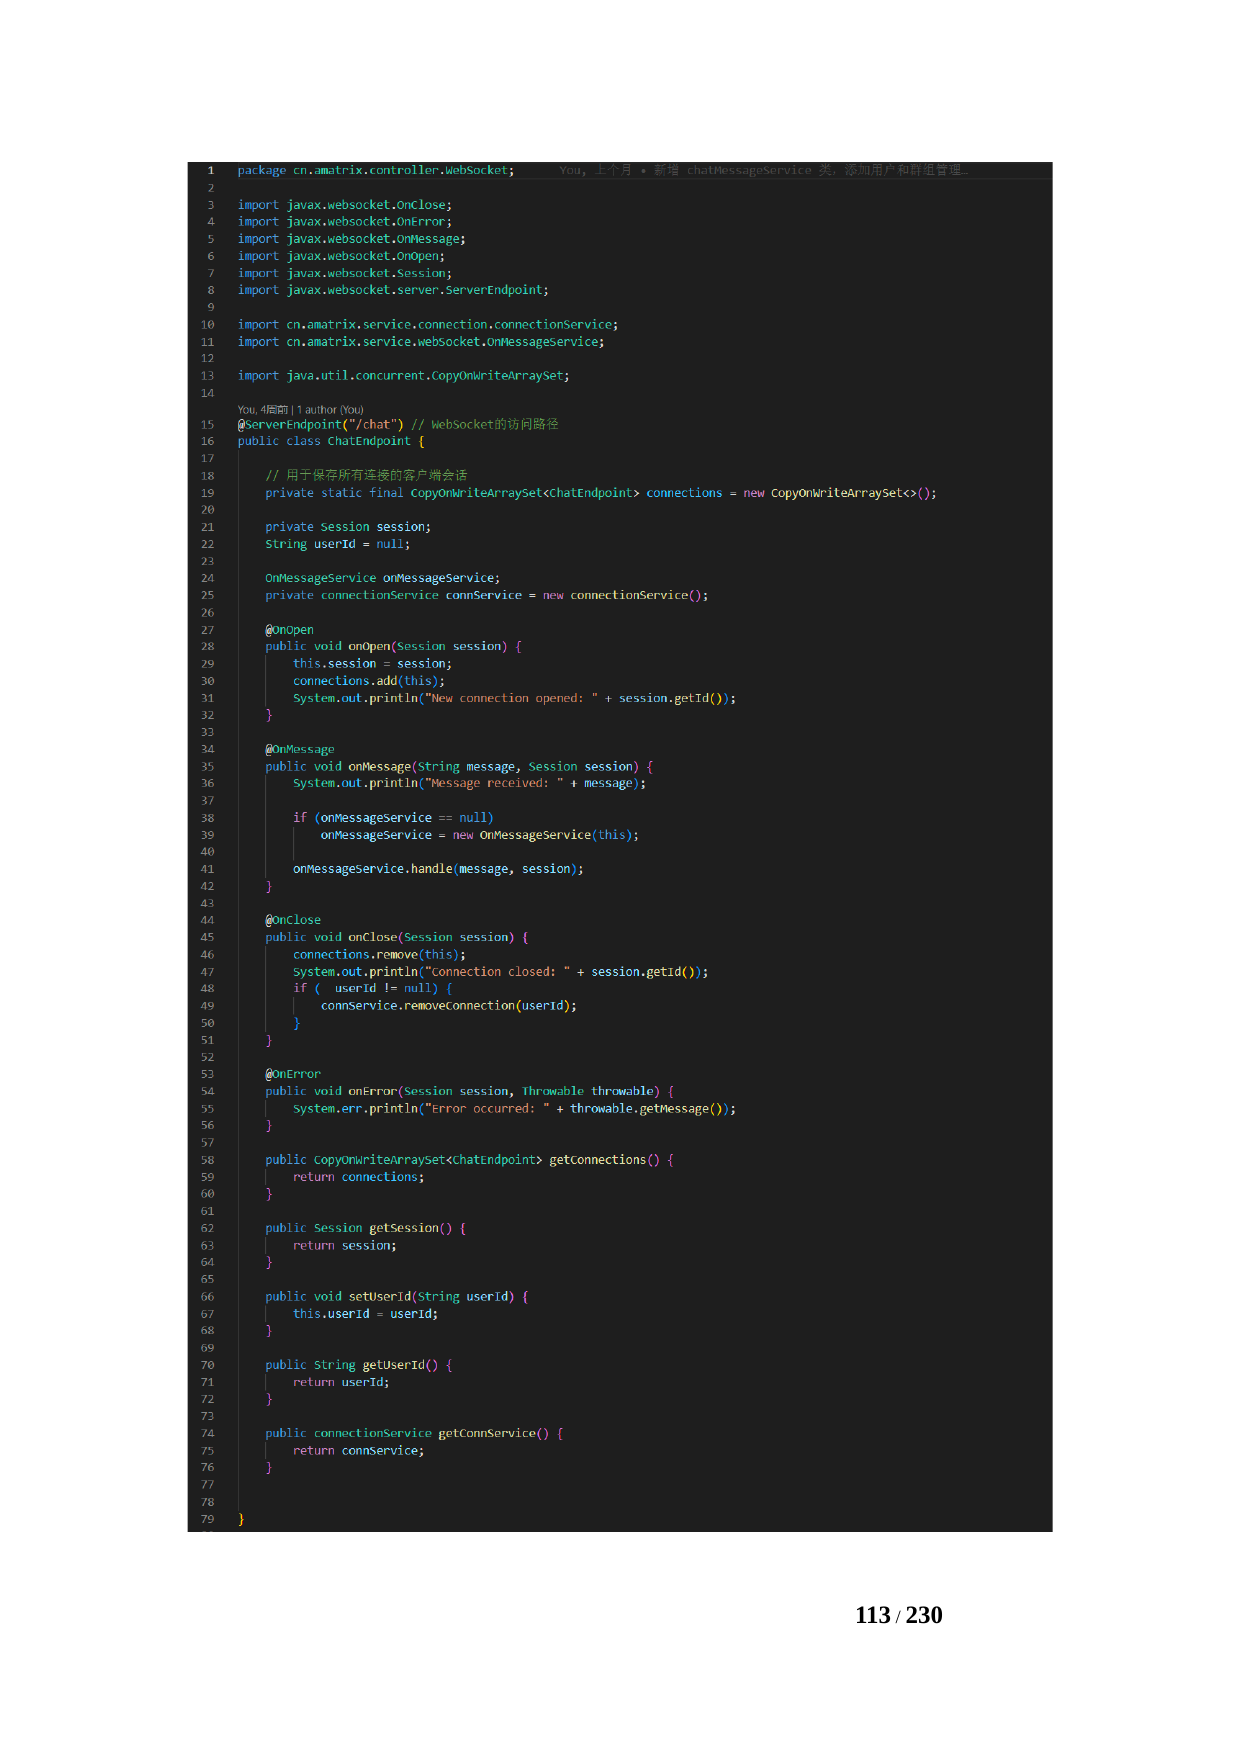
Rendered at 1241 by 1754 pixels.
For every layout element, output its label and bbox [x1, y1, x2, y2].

picture [187, 162, 1053, 1532]
